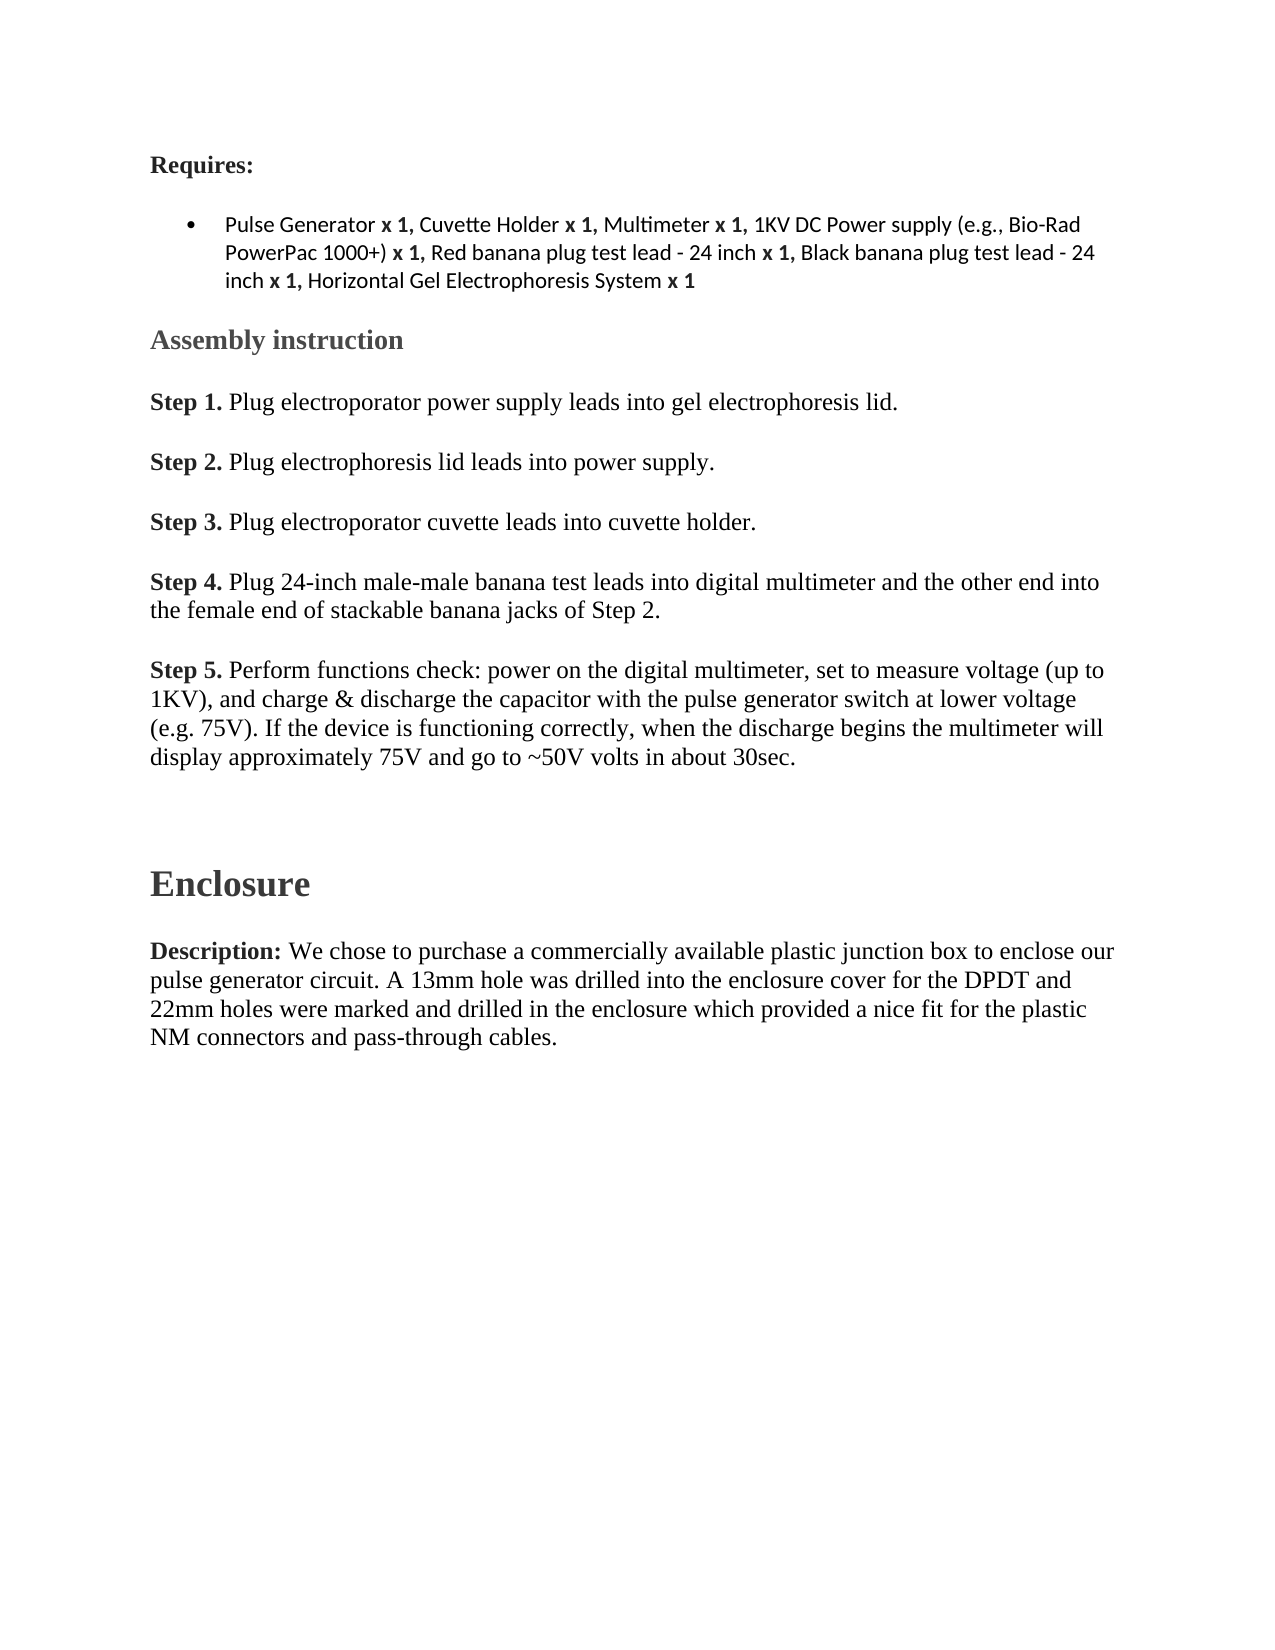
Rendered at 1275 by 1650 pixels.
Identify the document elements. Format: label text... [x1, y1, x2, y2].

text Requires: [150, 150, 1125, 179]
text Step 1. Plug electroporator power supply leads into gel electrophoresis lid. [150, 387, 1125, 416]
text Step 2. Plug electrophoresis lid leads into power supply. [150, 447, 1125, 476]
text Step 5. Perform functions check: power on the digital multimeter, set to measure voltage (up to 1KV), and charge & discharge the capacitor with the pulse generator switch at lower voltage (e.g. 75V). If the device is functioning correctly, when the discharge begins the multimeter will display approximately 75V and go to ~50V volts in about 30sec. [150, 656, 1125, 771]
text Assembly instruction [150, 323, 1125, 356]
list Pulse Generator x 1, Cuvette Holder x 1, Multimeter x 1, 1KV DC Power supply (e.g., Bio-Rad PowerPac 1000+) x 1, Red banana plug test lead - 24 inch x 1, Black banana plug test lead - 24 inch x 1, Horizontal Gel Electrophoresis System x 1 [187, 210, 1125, 294]
text Enclosure [150, 862, 1125, 905]
text Step 4. Plug 24-inch male-male banana test leads into digital multimeter and the other end into the female end of stackable banana jacks of Step 2. [150, 567, 1125, 624]
text Description: We chose to purchase a commercially available plastic junction box to enclose our pulse generator circuit. A 13mm hole was drilled into the enclosure cover for the DPDT and 22mm holes were marked and drilled in the enclosure which provided a nice fit for the plastic NM connectors and pass-through cables. [150, 936, 1125, 1051]
text Step 3. Plug electroporator cuvette leads into cuvette holder. [150, 507, 1125, 536]
